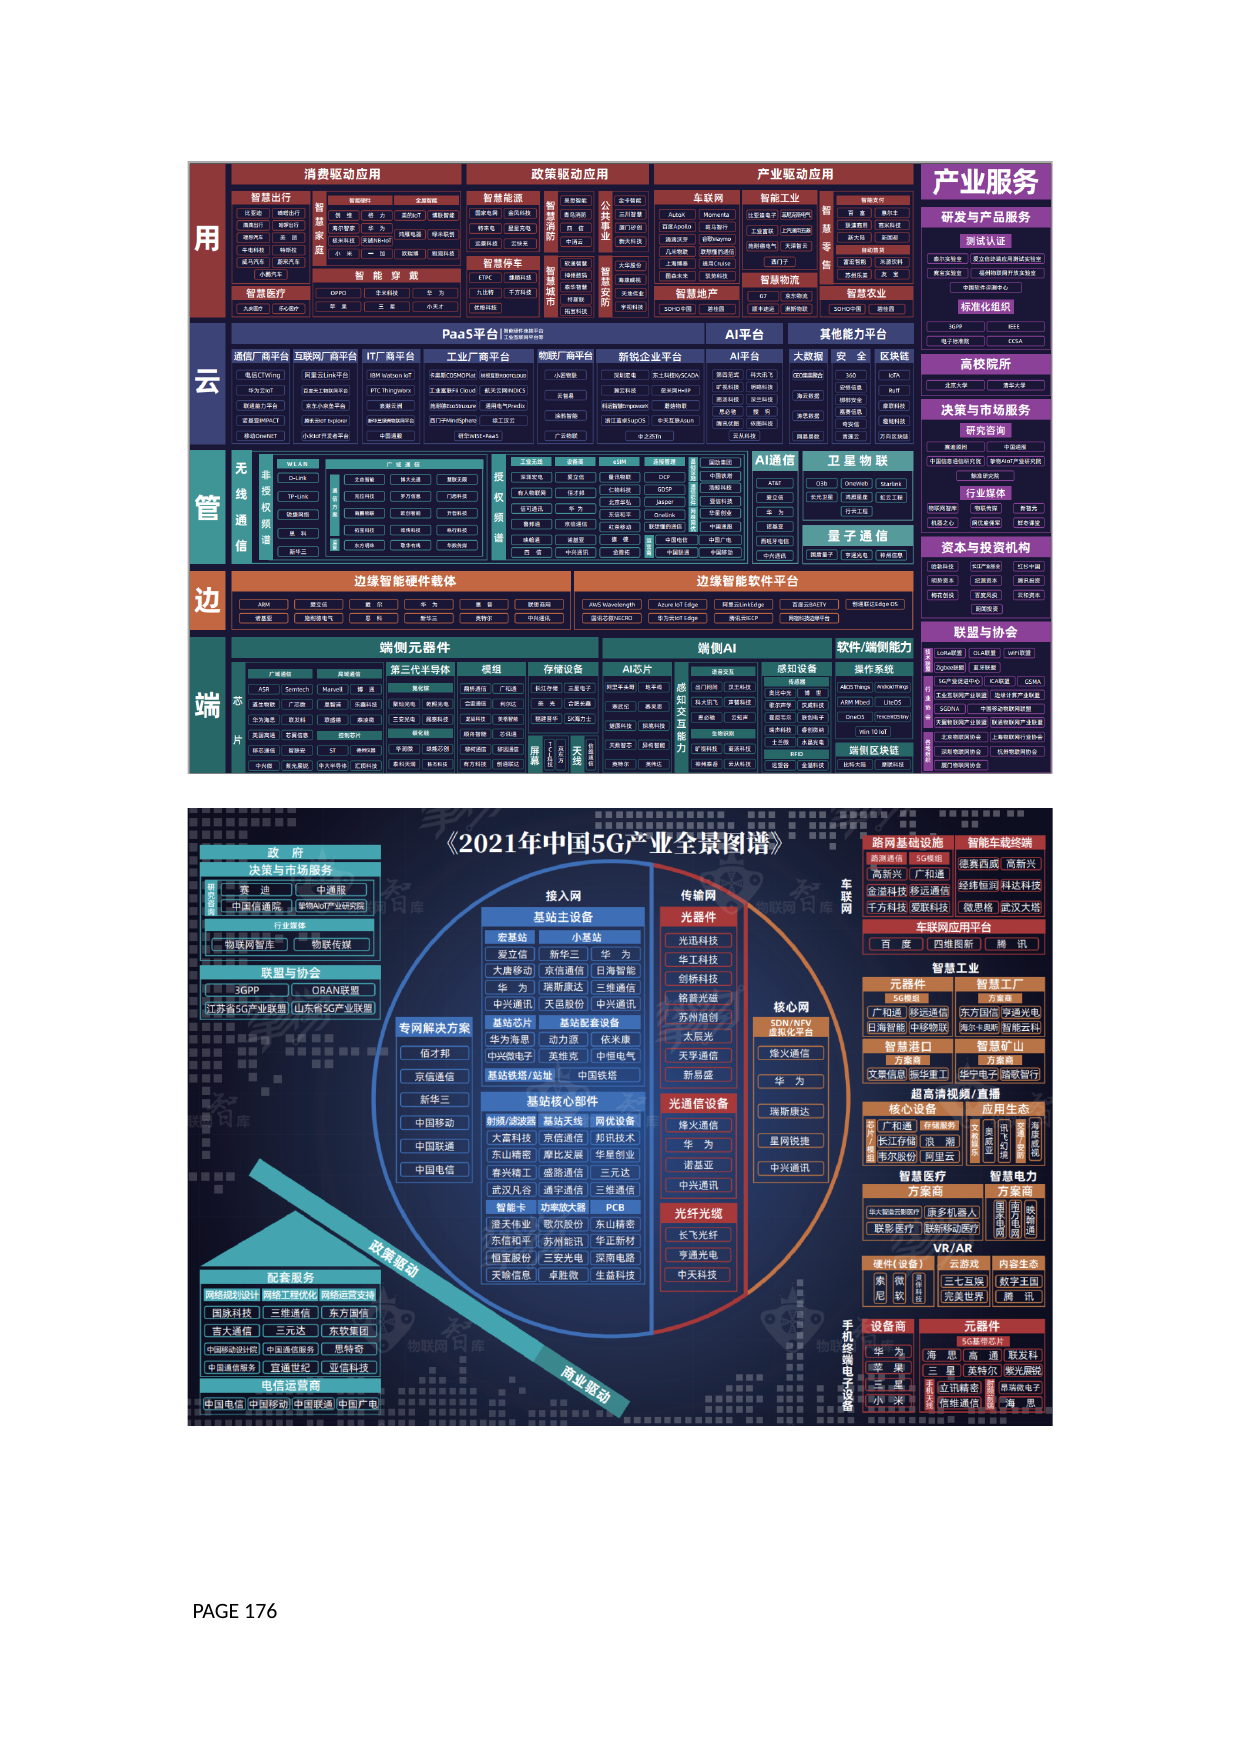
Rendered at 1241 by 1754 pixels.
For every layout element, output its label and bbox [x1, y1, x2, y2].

picture [187, 808, 1053, 1426]
picture [187, 161, 1053, 774]
